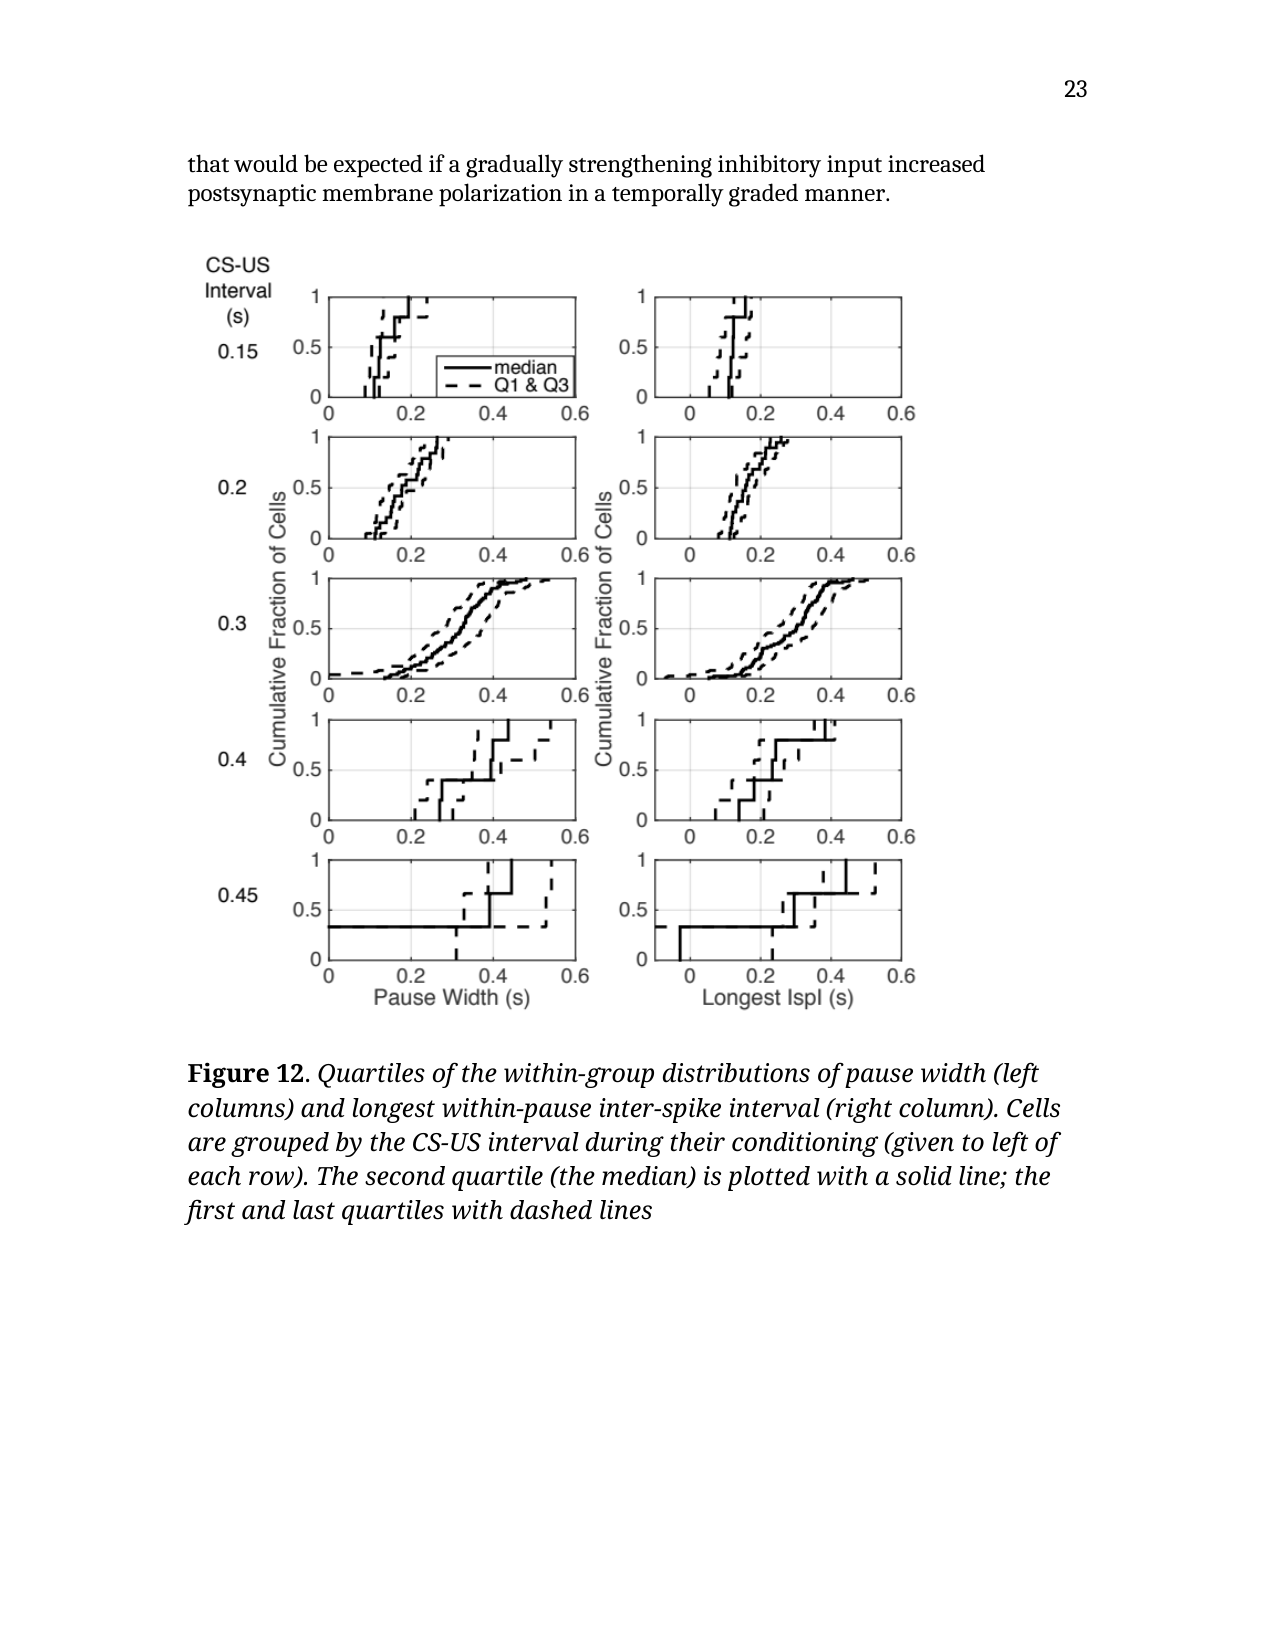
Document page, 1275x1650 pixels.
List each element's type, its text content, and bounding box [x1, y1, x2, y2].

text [187, 150, 1087, 207]
text Figure 12. Quartiles of the within-group distributions of pause width (left columns) and longest within-pause inter-spike interval (right column). Cells are grouped by the CS-US interval during their conditioning (given to left of each row). The second quartile (the median) is plotted with a solid line; the first and last quartiles with dashed lines [187, 1056, 1087, 1226]
